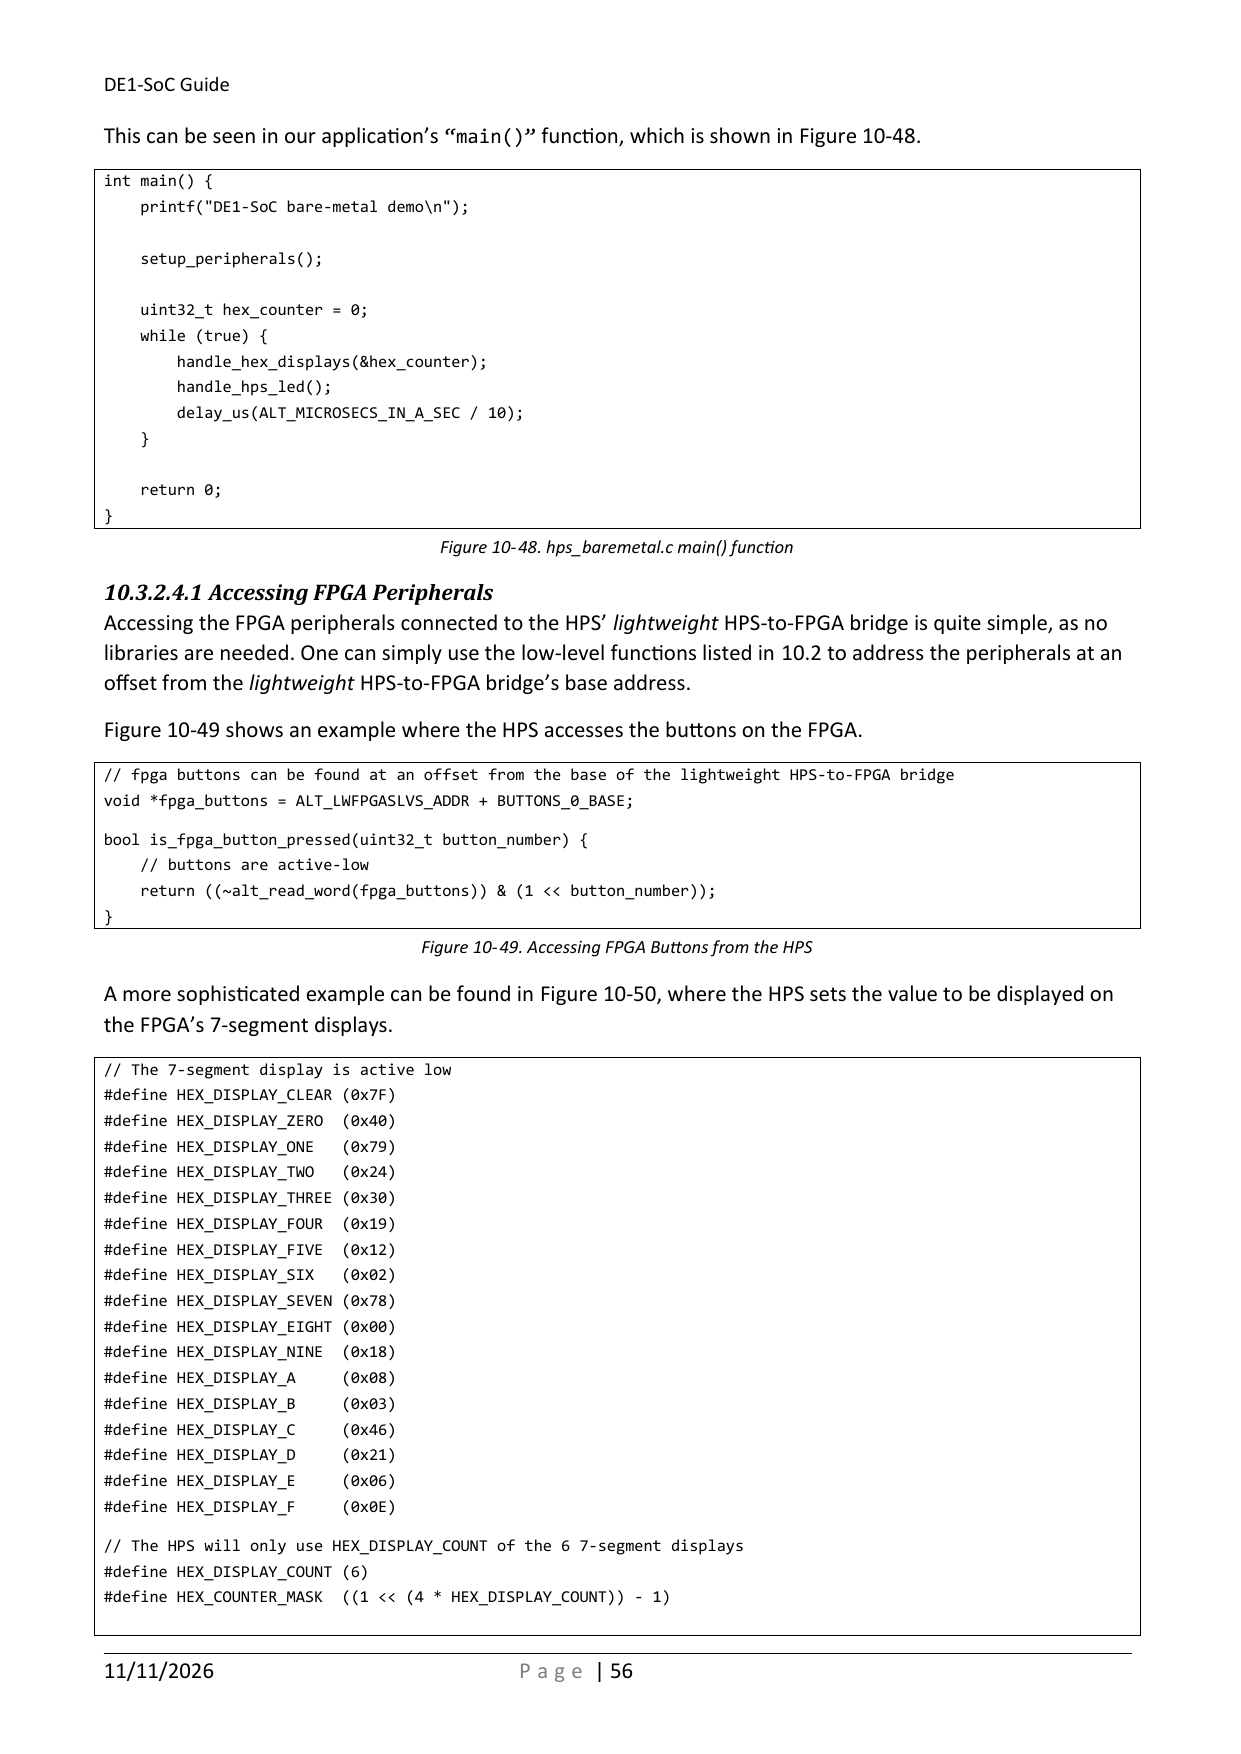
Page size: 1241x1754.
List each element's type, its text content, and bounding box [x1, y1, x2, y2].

text #define HEX_DISPLAY_SEVEN (0x78) [95, 1288, 1140, 1311]
text setup_peripherals(); [95, 246, 1140, 268]
text void *fpga_buttons = ALT_LWFPGASLVS_ADDR + BUTTONS_0_BASE; bool is_fpga_button_pressed(uint32_t button_number) { [95, 788, 1140, 849]
text #define HEX_DISPLAY_THREE (0x30) [95, 1185, 1140, 1208]
text #define HEX_DISPLAY_SIX (0x02) [95, 1262, 1140, 1285]
text #define HEX_DISPLAY_B (0x03) [95, 1391, 1140, 1414]
text #define HEX_DISPLAY_FOUR (0x19) [95, 1211, 1140, 1233]
text #define HEX_DISPLAY_A (0x08) [95, 1365, 1140, 1388]
text int main() { [95, 170, 1140, 191]
text Accessing the FPGA peripherals connected to the HPS’ lightweight HPS-to-FPGA bridge is quite simple, as no libraries are needed. One can simply use the low-level functions listed in 10.2 to address the peripherals at an offset from the lightweight HPS-to-FPGA bridge’s base address. [103, 608, 1132, 696]
text #define HEX_DISPLAY_D (0x21) [95, 1442, 1140, 1465]
text #define HEX_DISPLAY_NINE (0x18) [95, 1339, 1140, 1362]
text #define HEX_DISPLAY_FIVE (0x12) [95, 1237, 1140, 1259]
text #define HEX_DISPLAY_CLEAR (0x7F) [95, 1082, 1140, 1105]
text #define HEX_DISPLAY_C (0x46) [95, 1417, 1140, 1439]
text // fpga buttons can be found at an offset from the base of the lightweight HPS-to-FPGA bridge [95, 763, 1140, 784]
text #define HEX_DISPLAY_ZERO (0x40) [95, 1108, 1140, 1131]
text #define HEX_DISPLAY_E (0x06) [95, 1468, 1140, 1491]
text #define HEX_DISPLAY_ONE (0x79) [95, 1134, 1140, 1156]
text } [95, 904, 1140, 928]
text #define HEX_DISPLAY_EIGHT (0x00) [95, 1314, 1140, 1336]
text return ((~alt_read_word(fpga_buttons)) & (1 << button_number)); [95, 878, 1140, 901]
text while (true) { [95, 323, 1140, 346]
text delay_us(ALT_MICROSECS_IN_A_SEC / 10); [95, 400, 1140, 423]
text } [95, 426, 1140, 448]
text uint32_t hex_counter = 0; [95, 297, 1140, 320]
text handle_hex_displays(&hex_counter); [95, 349, 1140, 371]
subtitle Accessing FPGA Peripherals [103, 579, 1132, 606]
text #define HEX_COUNTER_MASK ((1 << (4 * HEX_DISPLAY_COUNT)) - 1) [95, 1584, 1140, 1607]
text #define HEX_DISPLAY_TWO (0x24) [95, 1159, 1140, 1182]
text #define HEX_DISPLAY_COUNT (6) [95, 1559, 1140, 1581]
text // The 7-segment display is active low [95, 1058, 1140, 1079]
text return 0; [95, 477, 1140, 500]
text } [95, 503, 1140, 528]
text handle_hps_led(); [95, 374, 1140, 397]
text printf("DE1-SoC bare-metal demo\n"); [95, 194, 1140, 217]
text // buttons are active-low [95, 852, 1140, 875]
text #define HEX_DISPLAY_F (0x0E) // The HPS will only use HEX_DISPLAY_COUNT of the 6 7-segment displays [95, 1494, 1140, 1556]
